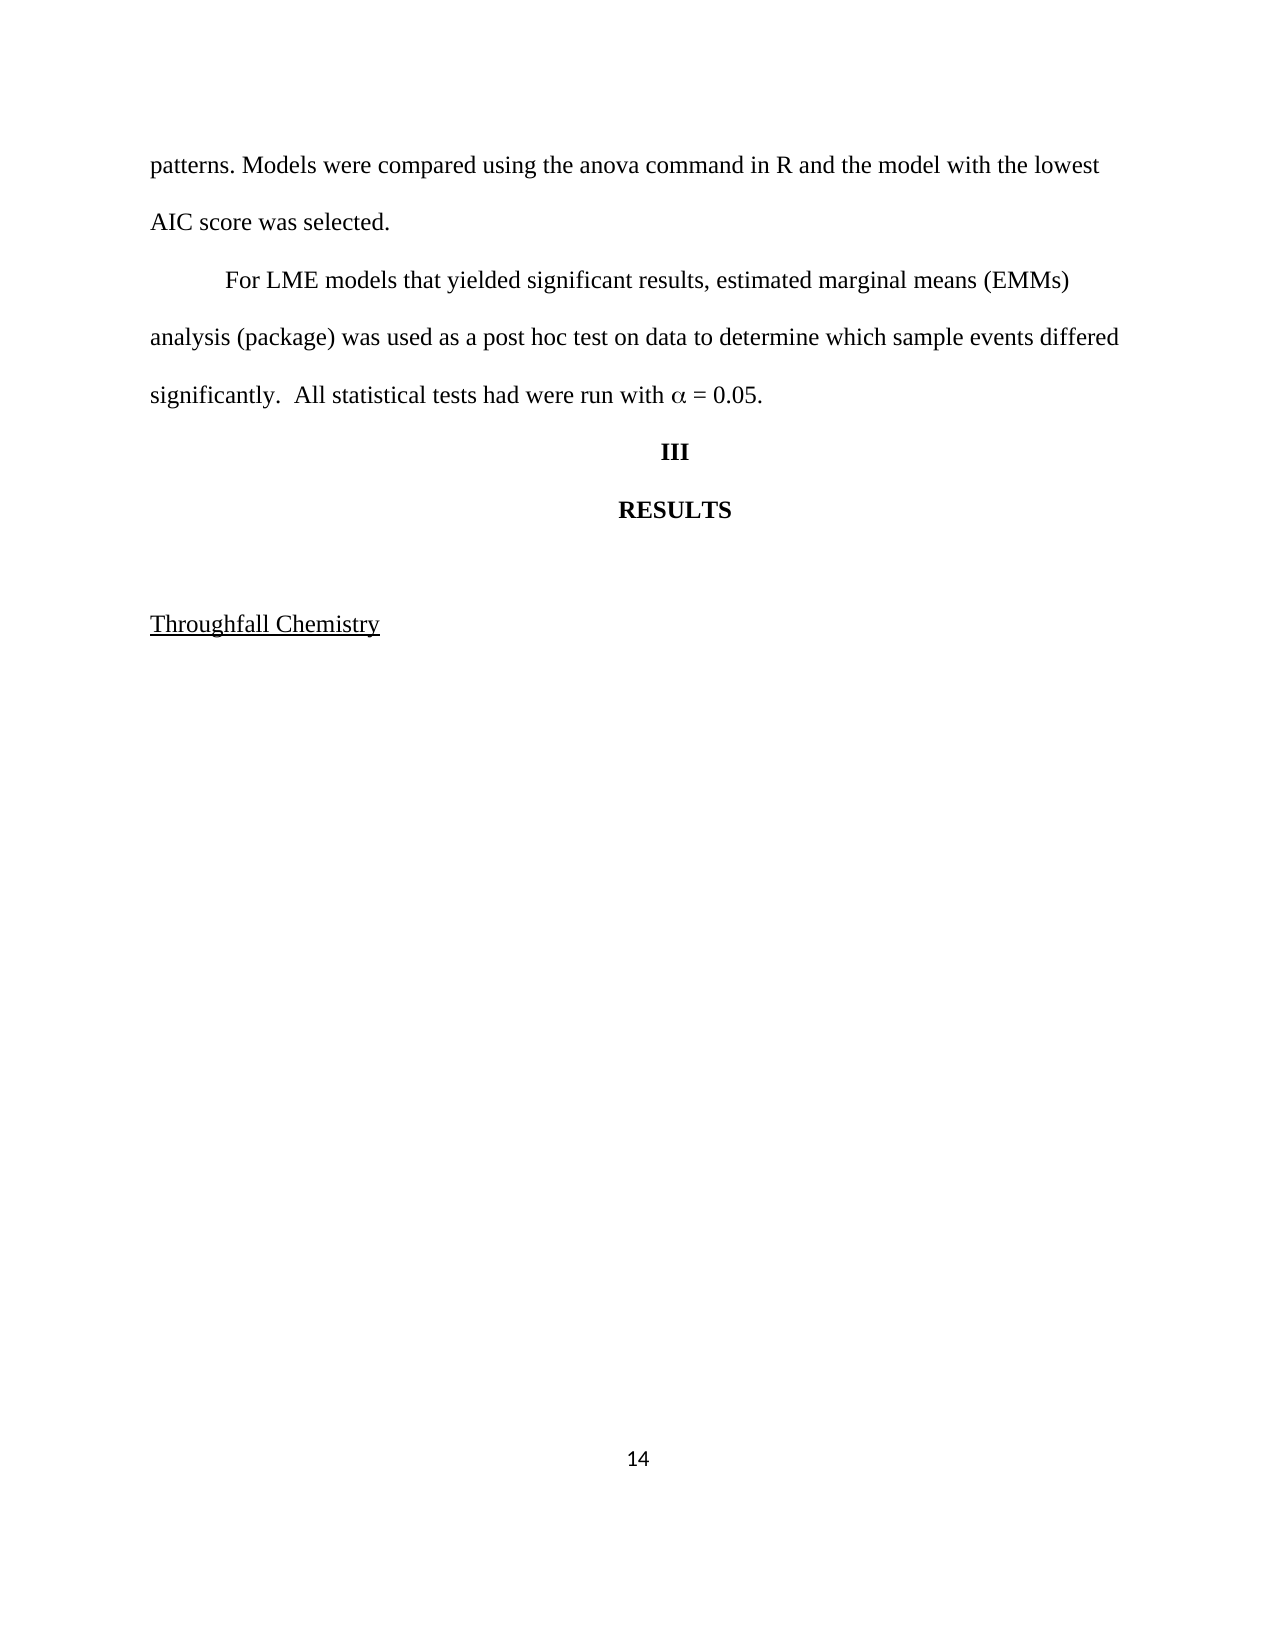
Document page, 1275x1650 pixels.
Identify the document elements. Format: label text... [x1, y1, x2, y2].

text Throughfall Chemistry [150, 609, 1125, 638]
text For LME models that yielded significant results, estimated marginal means (EMMs) analysis (package) was used as a post hoc test on data to determine which sample events differed significantly. All statistical tests had were run with  = 0.05. [150, 265, 1125, 409]
text III [150, 437, 1125, 466]
text RESULTS [150, 495, 1125, 524]
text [150, 150, 1125, 236]
